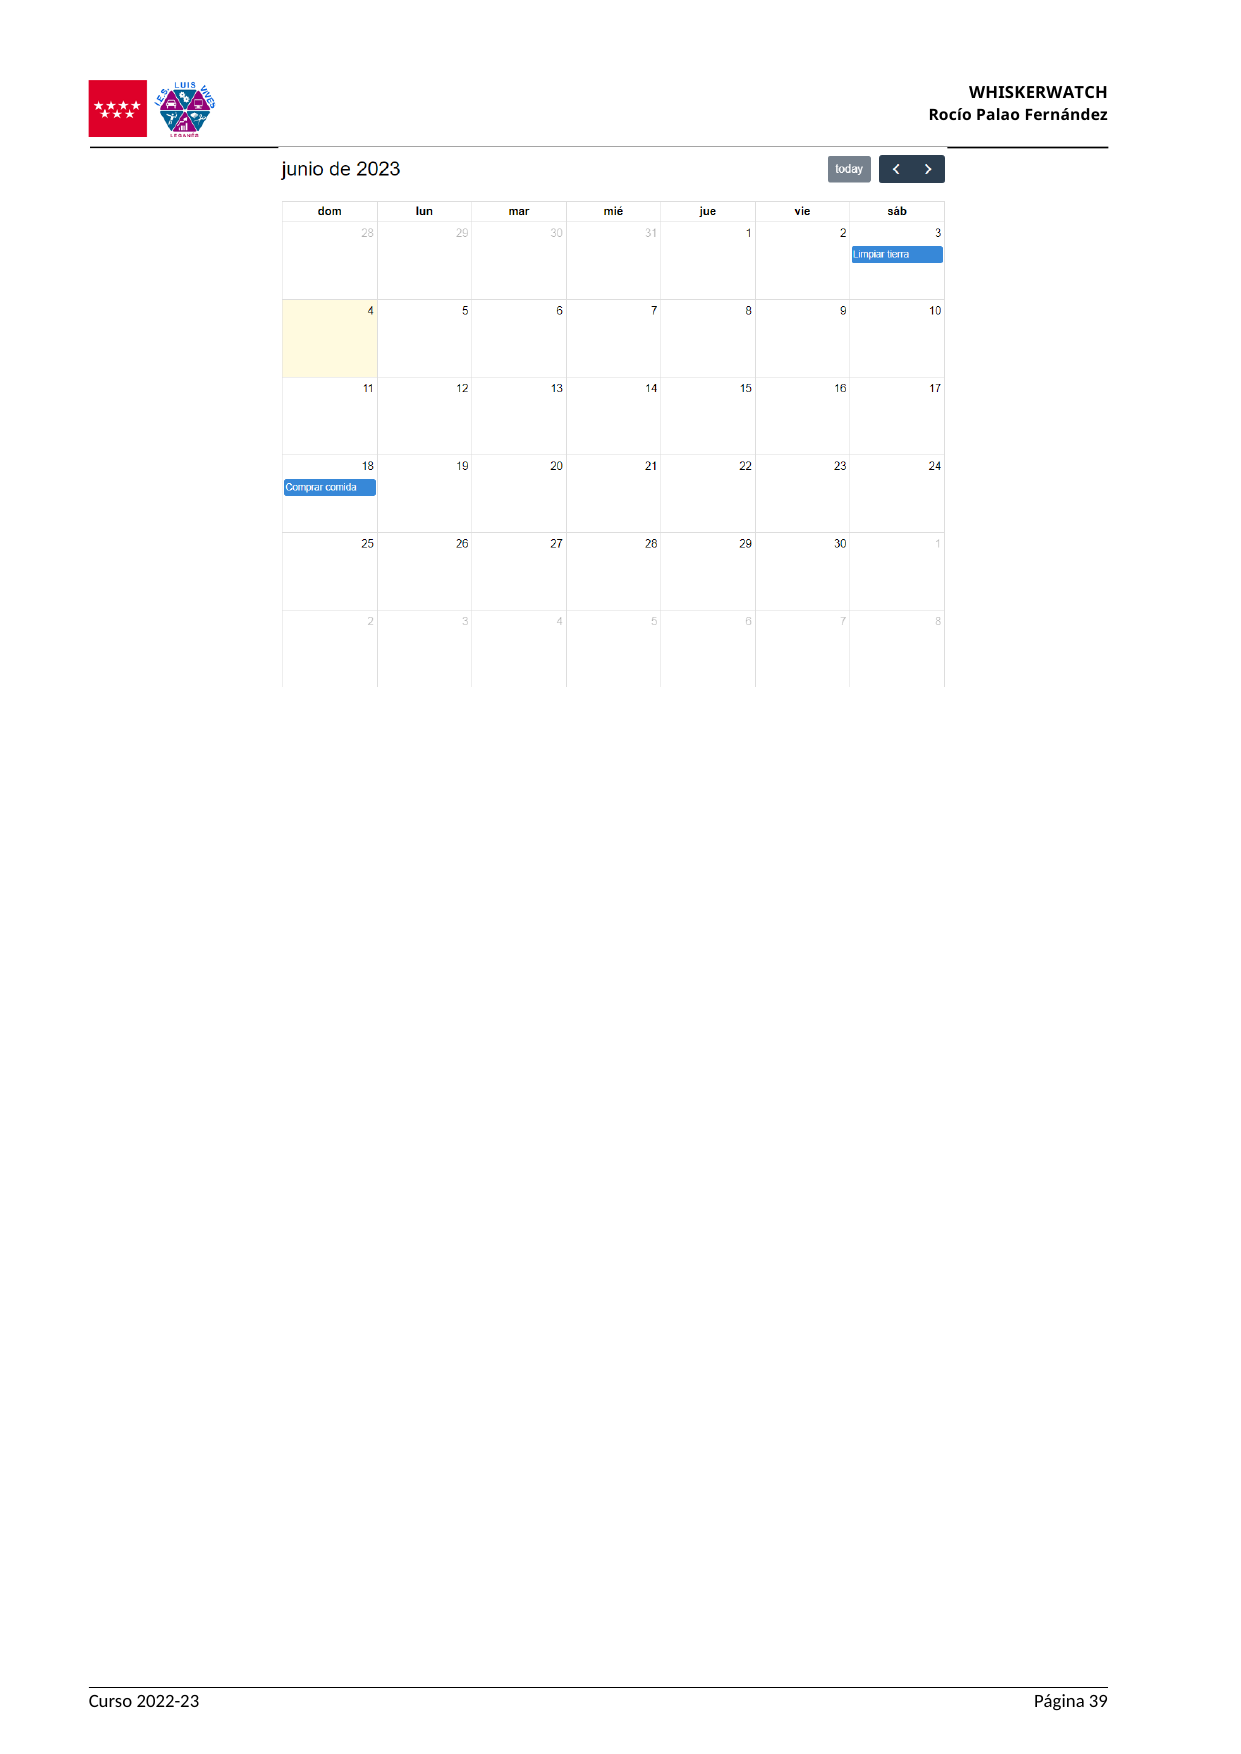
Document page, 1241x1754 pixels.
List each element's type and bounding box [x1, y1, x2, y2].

picture [278, 147, 948, 687]
picture [87, 80, 215, 136]
